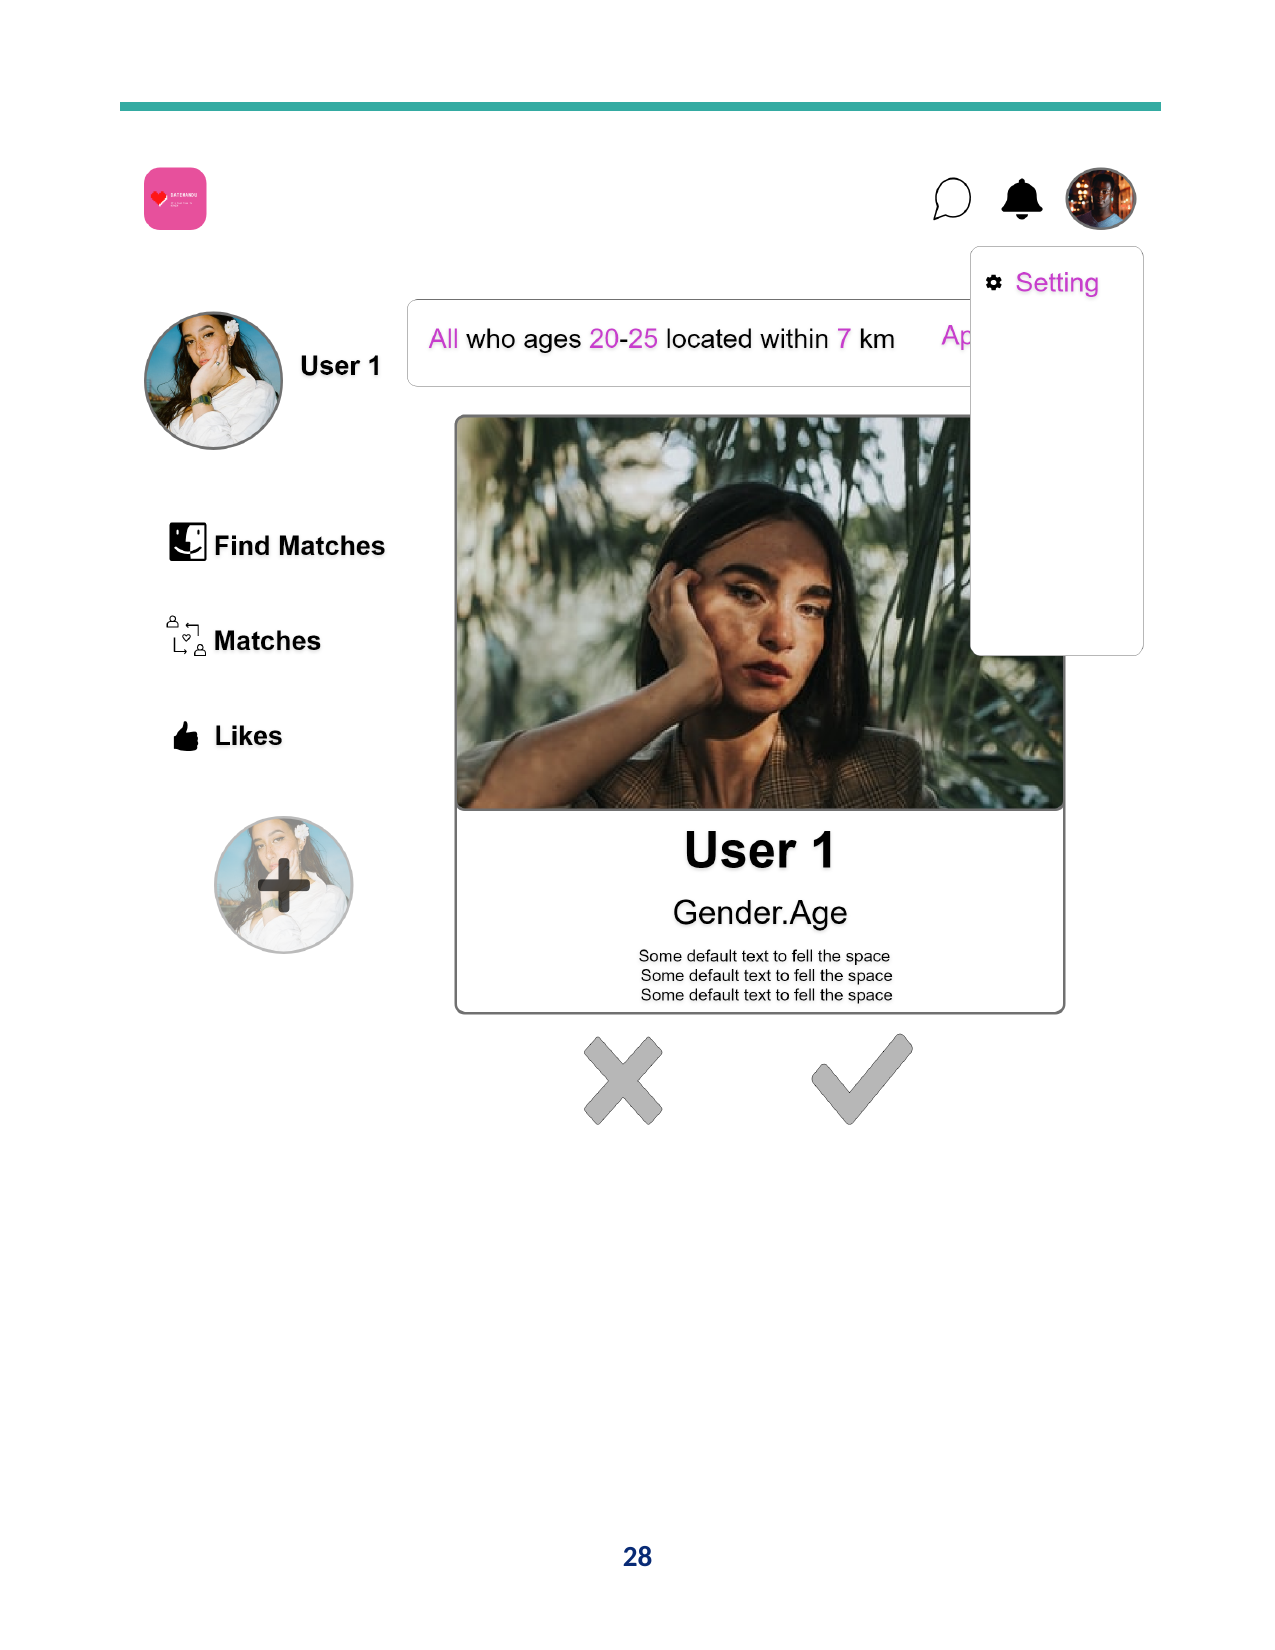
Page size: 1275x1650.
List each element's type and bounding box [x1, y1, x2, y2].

picture [120, 151, 1155, 1160]
